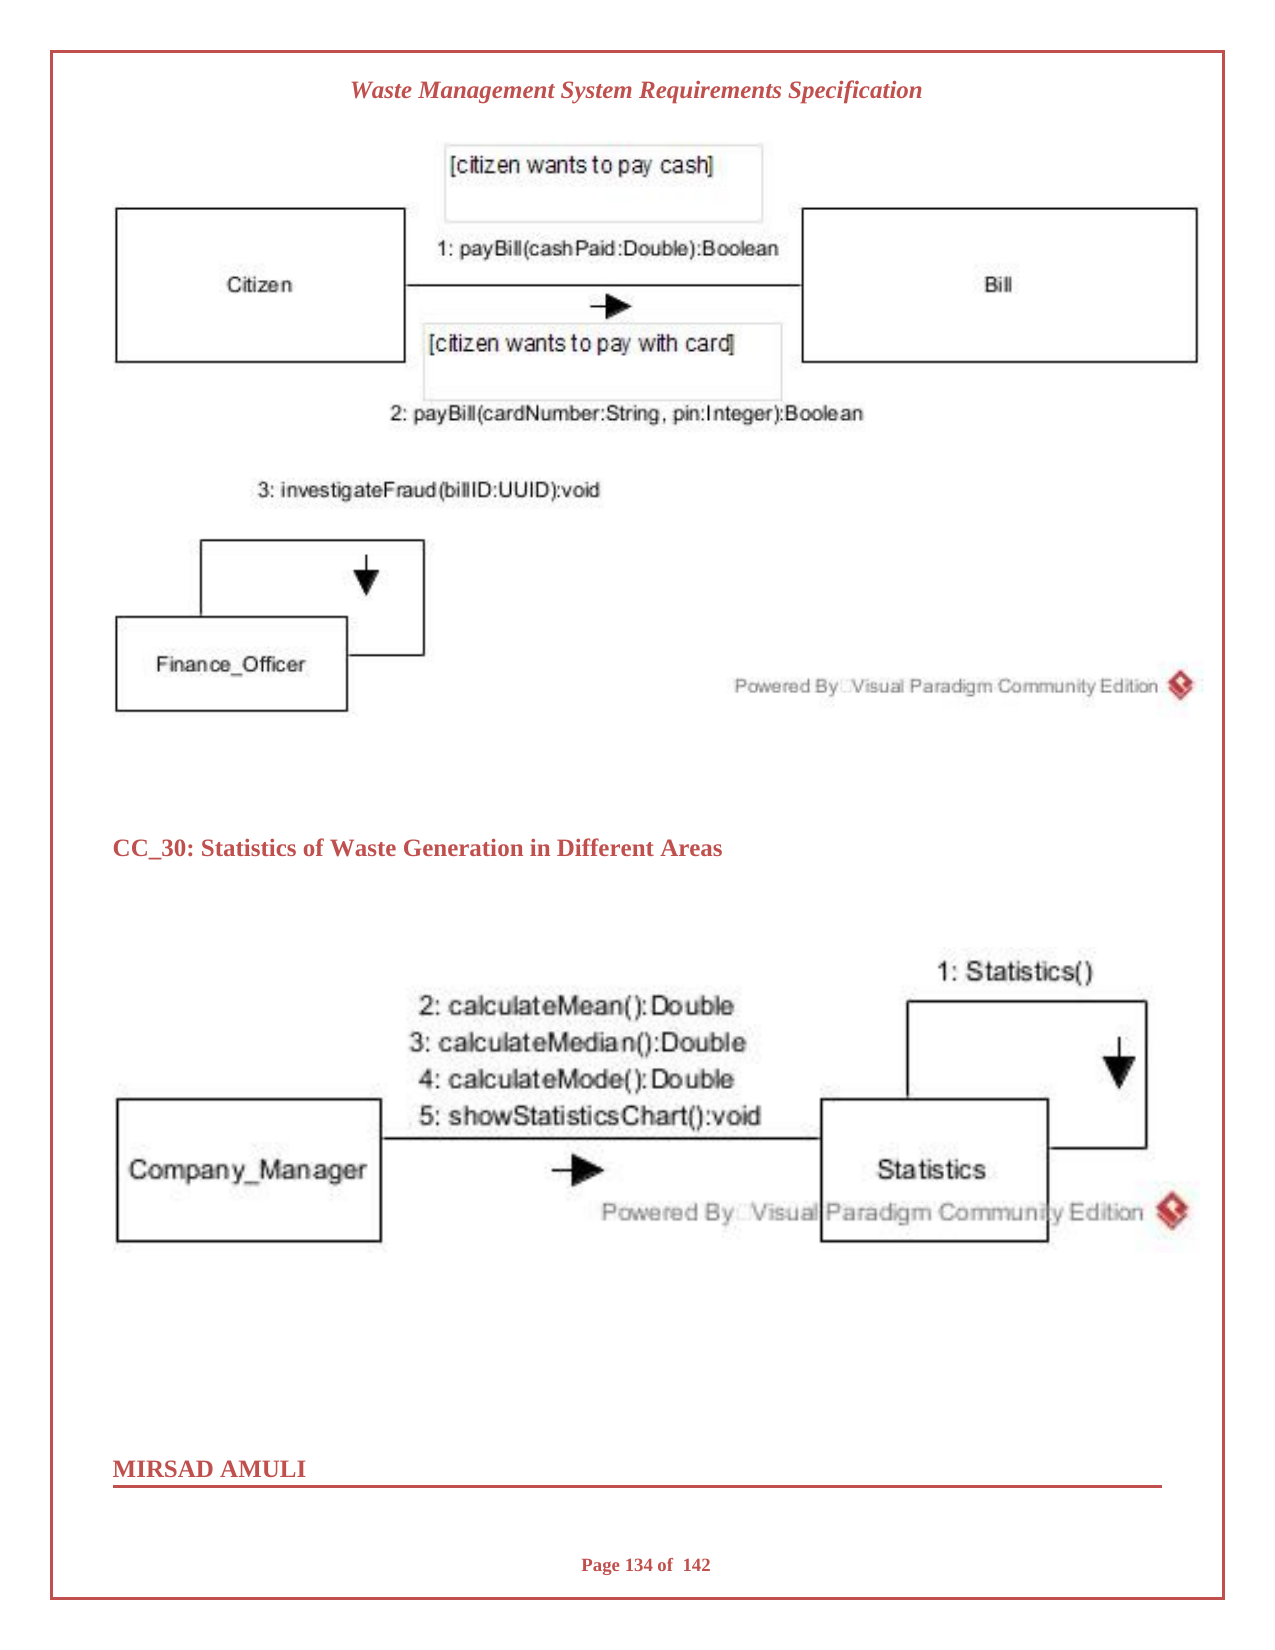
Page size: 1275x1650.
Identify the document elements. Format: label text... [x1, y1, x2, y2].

text MIRSAD AMULI [112, 1454, 1162, 1488]
picture [112, 947, 1200, 1253]
picture [112, 141, 1204, 718]
text CC_30: Statistics of Waste Generation in Different Areas [112, 833, 1162, 861]
